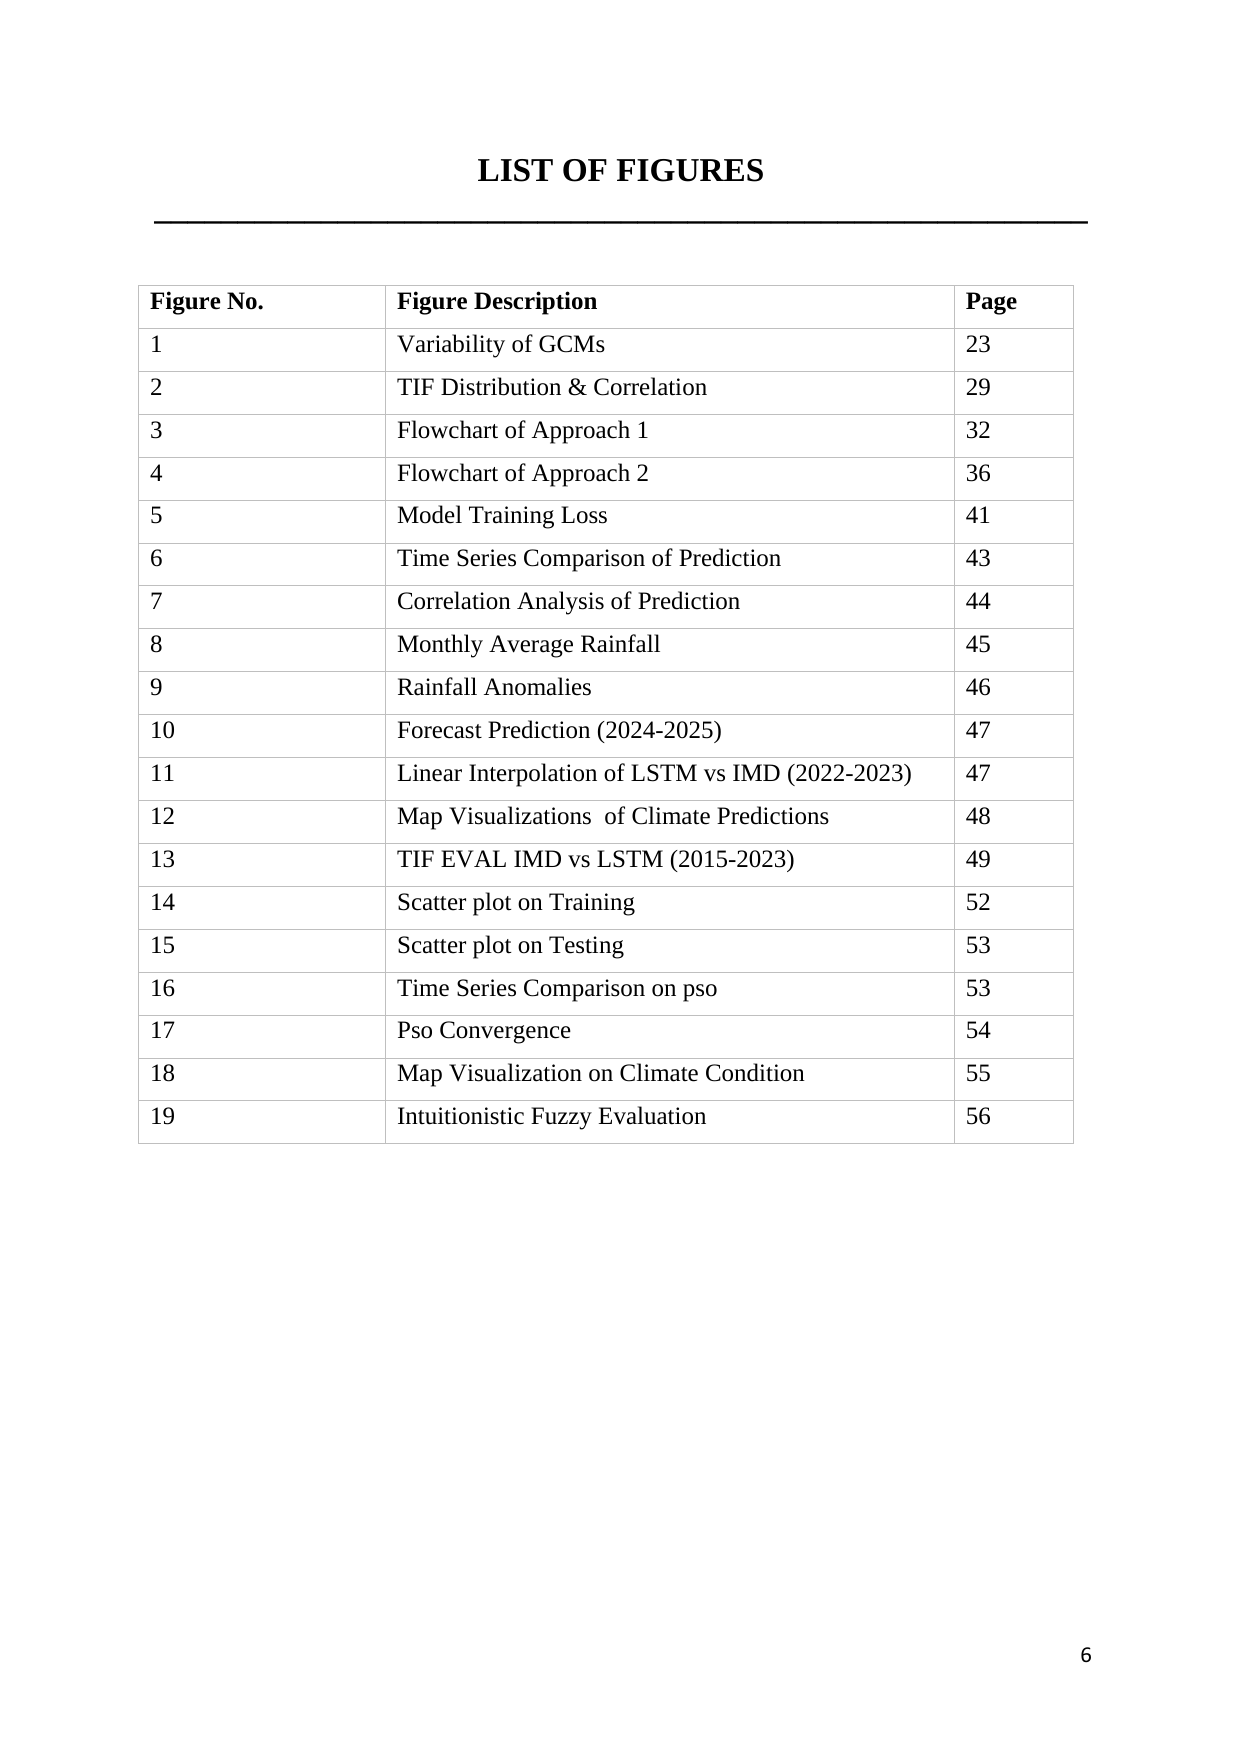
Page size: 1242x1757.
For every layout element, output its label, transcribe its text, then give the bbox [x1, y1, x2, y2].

table_cell 9 [139, 672, 385, 714]
table_cell 2 [139, 372, 385, 414]
table_cell 8 [139, 629, 385, 671]
table_header Figure No. [139, 286, 385, 328]
table_cell 11 [139, 758, 385, 800]
table_cell 17 [139, 1016, 385, 1057]
table_cell 19 [139, 1101, 385, 1143]
table_cell Linear Interpolation of LSTM vs IMD (2022-2023) [386, 758, 954, 800]
table_cell 53 [955, 930, 1073, 972]
table_cell Rainfall Anomalies [386, 672, 954, 714]
table_cell 45 [955, 629, 1073, 671]
table_cell Pso Convergence [386, 1016, 954, 1057]
table_header Page [955, 286, 1073, 328]
table_cell 44 [955, 586, 1073, 628]
table_cell 16 [139, 973, 385, 1014]
table_cell 4 [139, 458, 385, 499]
table_cell 55 [955, 1059, 1073, 1100]
table_cell Map Visualizations of Climate Predictions [386, 801, 954, 843]
table_cell Time Series Comparison of Prediction [386, 544, 954, 585]
table_cell 56 [955, 1101, 1073, 1143]
table_cell Forecast Prediction (2024-2025) [386, 715, 954, 757]
table_cell 53 [955, 973, 1073, 1014]
table_cell 12 [139, 801, 385, 843]
table_cell 1 [139, 329, 385, 371]
table_cell Map Visualization on Climate Condition [386, 1059, 954, 1100]
table_cell Time Series Comparison on pso [386, 973, 954, 1014]
table_cell 32 [955, 415, 1073, 457]
table_cell 14 [139, 887, 385, 929]
table_cell Flowchart of Approach 2 [386, 458, 954, 499]
table_cell Scatter plot on Testing [386, 930, 954, 972]
table_cell Model Training Loss [386, 501, 954, 542]
table_cell 41 [955, 501, 1073, 542]
table_cell 36 [955, 458, 1073, 499]
text ________________________________________________________ [150, 188, 1092, 227]
text LIST OF FIGURES [150, 150, 1092, 188]
table_cell 47 [955, 758, 1073, 800]
table_cell Intuitionistic Fuzzy Evaluation [386, 1101, 954, 1143]
table_cell 43 [955, 544, 1073, 585]
table_cell TIF EVAL IMD vs LSTM (2015-2023) [386, 844, 954, 886]
table_cell 3 [139, 415, 385, 457]
table_cell 29 [955, 372, 1073, 414]
table_cell 18 [139, 1059, 385, 1100]
table_cell 15 [139, 930, 385, 972]
table_cell 23 [955, 329, 1073, 371]
table_cell 48 [955, 801, 1073, 843]
table_cell Scatter plot on Training [386, 887, 954, 929]
table_cell 47 [955, 715, 1073, 757]
table_cell 46 [955, 672, 1073, 714]
table_cell Monthly Average Rainfall [386, 629, 954, 671]
table_cell Correlation Analysis of Prediction [386, 586, 954, 628]
table_cell TIF Distribution & Correlation [386, 372, 954, 414]
table_cell 52 [955, 887, 1073, 929]
table_header Figure Description [386, 286, 954, 328]
table_cell 13 [139, 844, 385, 886]
table_cell Variability of GCMs [386, 329, 954, 371]
table_cell 10 [139, 715, 385, 757]
table_cell 7 [139, 586, 385, 628]
table_cell Flowchart of Approach 1 [386, 415, 954, 457]
table_cell 54 [955, 1016, 1073, 1057]
table_cell 5 [139, 501, 385, 542]
table_cell 49 [955, 844, 1073, 886]
table_cell 6 [139, 544, 385, 585]
